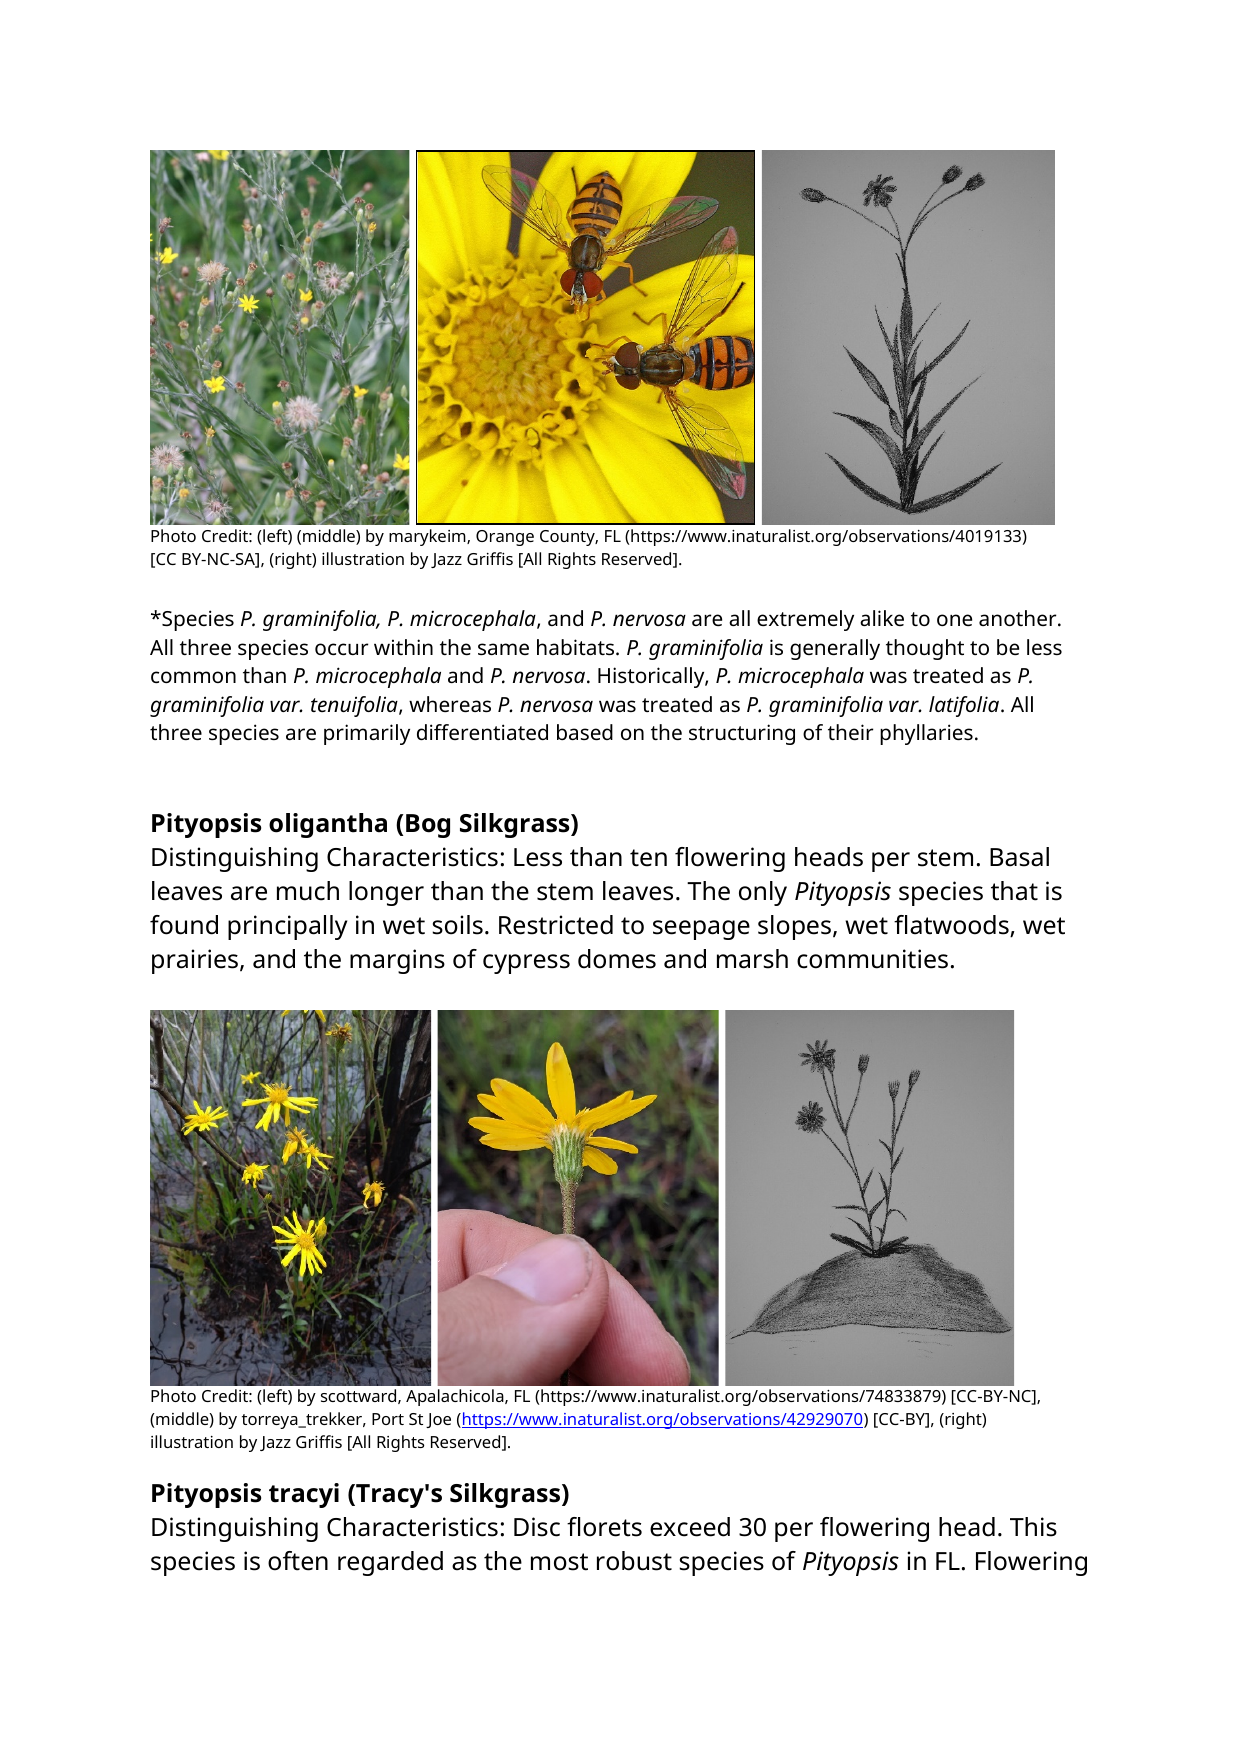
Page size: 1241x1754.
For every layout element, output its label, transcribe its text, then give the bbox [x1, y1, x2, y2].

picture [417, 152, 754, 523]
text Pityopsis tracyi (Tracy's Silkgrass) [150, 1476, 1090, 1510]
picture [725, 1010, 1015, 1386]
picture [150, 1010, 432, 1386]
picture [150, 150, 410, 525]
picture [761, 150, 1055, 525]
text Distinguishing Characteristics: Less than ten flowering heads per stem. Basal leaves are much longer than the stem leaves. The only Pityopsis species that is found principally in wet soils. Restricted to seepage slopes, wet flatwoods, wet prairies, and the margins of cypress domes and marsh communities. [150, 840, 1090, 976]
text *Species P. graminifolia, P. microcephala, and P. nervosa are all extremely alike to one another. All three species occur within the same habitats. P. graminifolia is generally thought to be less common than P. microcephala and P. nervosa. Historically, P. microcephala was treated as P. graminifolia var. tenuifolia, whereas P. nervosa was treated as P. graminifolia var. latifolia. All three species are primarily differentiated based on the structuring of their phyllaries. [150, 604, 1090, 747]
text Pityopsis oligantha (Bog Silkgrass) [150, 806, 1090, 840]
picture [437, 1010, 719, 1386]
text Photo Credit: (left) by scottward, Apalachicola, FL (https://www.inaturalist.org/observations/74833879) [CC-BY-NC], (middle) by torreya_trekker, Port St Joe (https://www.inaturalist.org/observations/42929070) [CC-BY], (right) illustration by Jazz Griffis [All Rights Reserved]. [150, 1385, 1050, 1453]
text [150, 1510, 1090, 1578]
text Photo Credit: (left) (middle) by marykeim, Orange County, FL (https://www.inaturalist.org/observations/4019133) [CC BY-NC-SA], (right) illustration by Jazz Griffis [All Rights Reserved]. [150, 525, 1031, 570]
